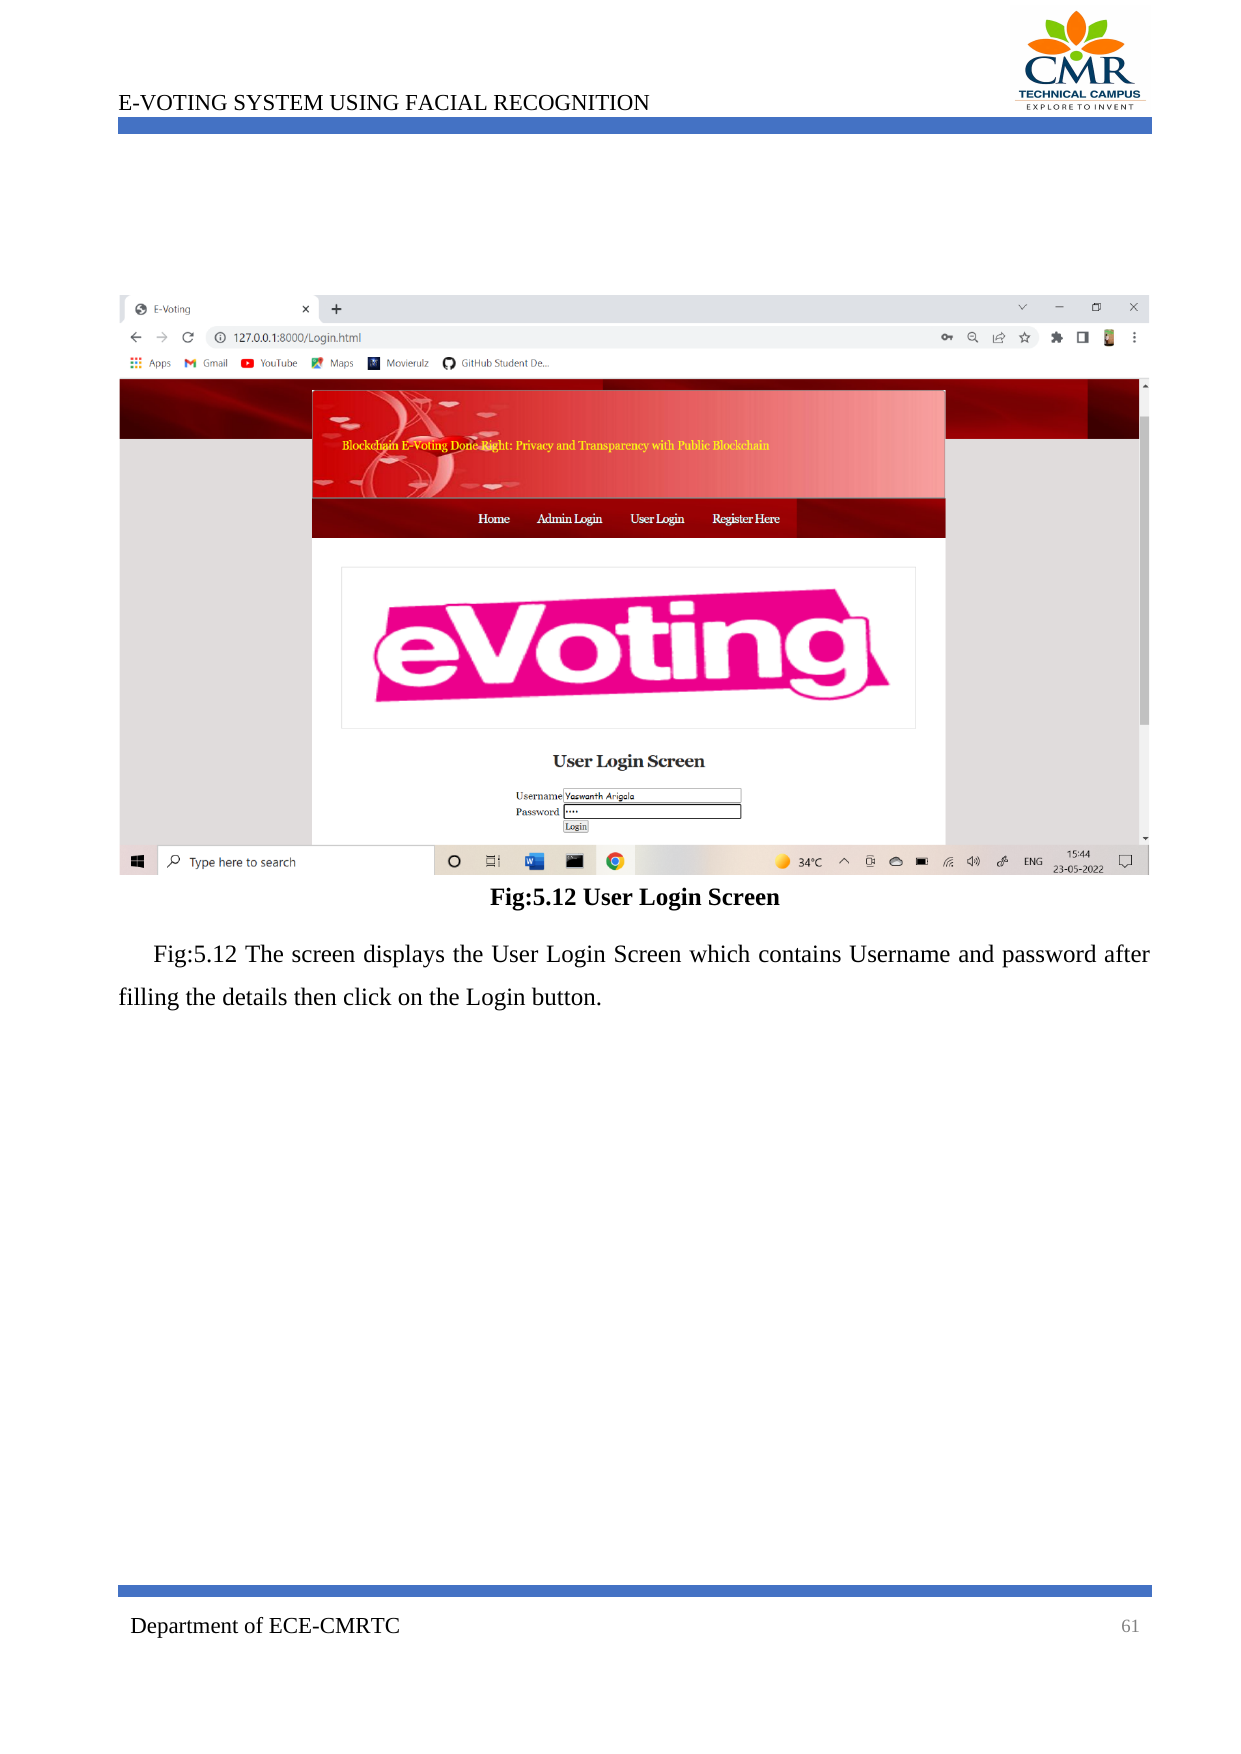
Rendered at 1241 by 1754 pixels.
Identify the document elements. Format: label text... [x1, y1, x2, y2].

picture [118, 295, 1148, 874]
text Fig:5.12 The screen displays the User Login Screen which contains Username and password after filling the details then click on the Login button. [118, 939, 1152, 1011]
picture [1010, 5, 1152, 116]
